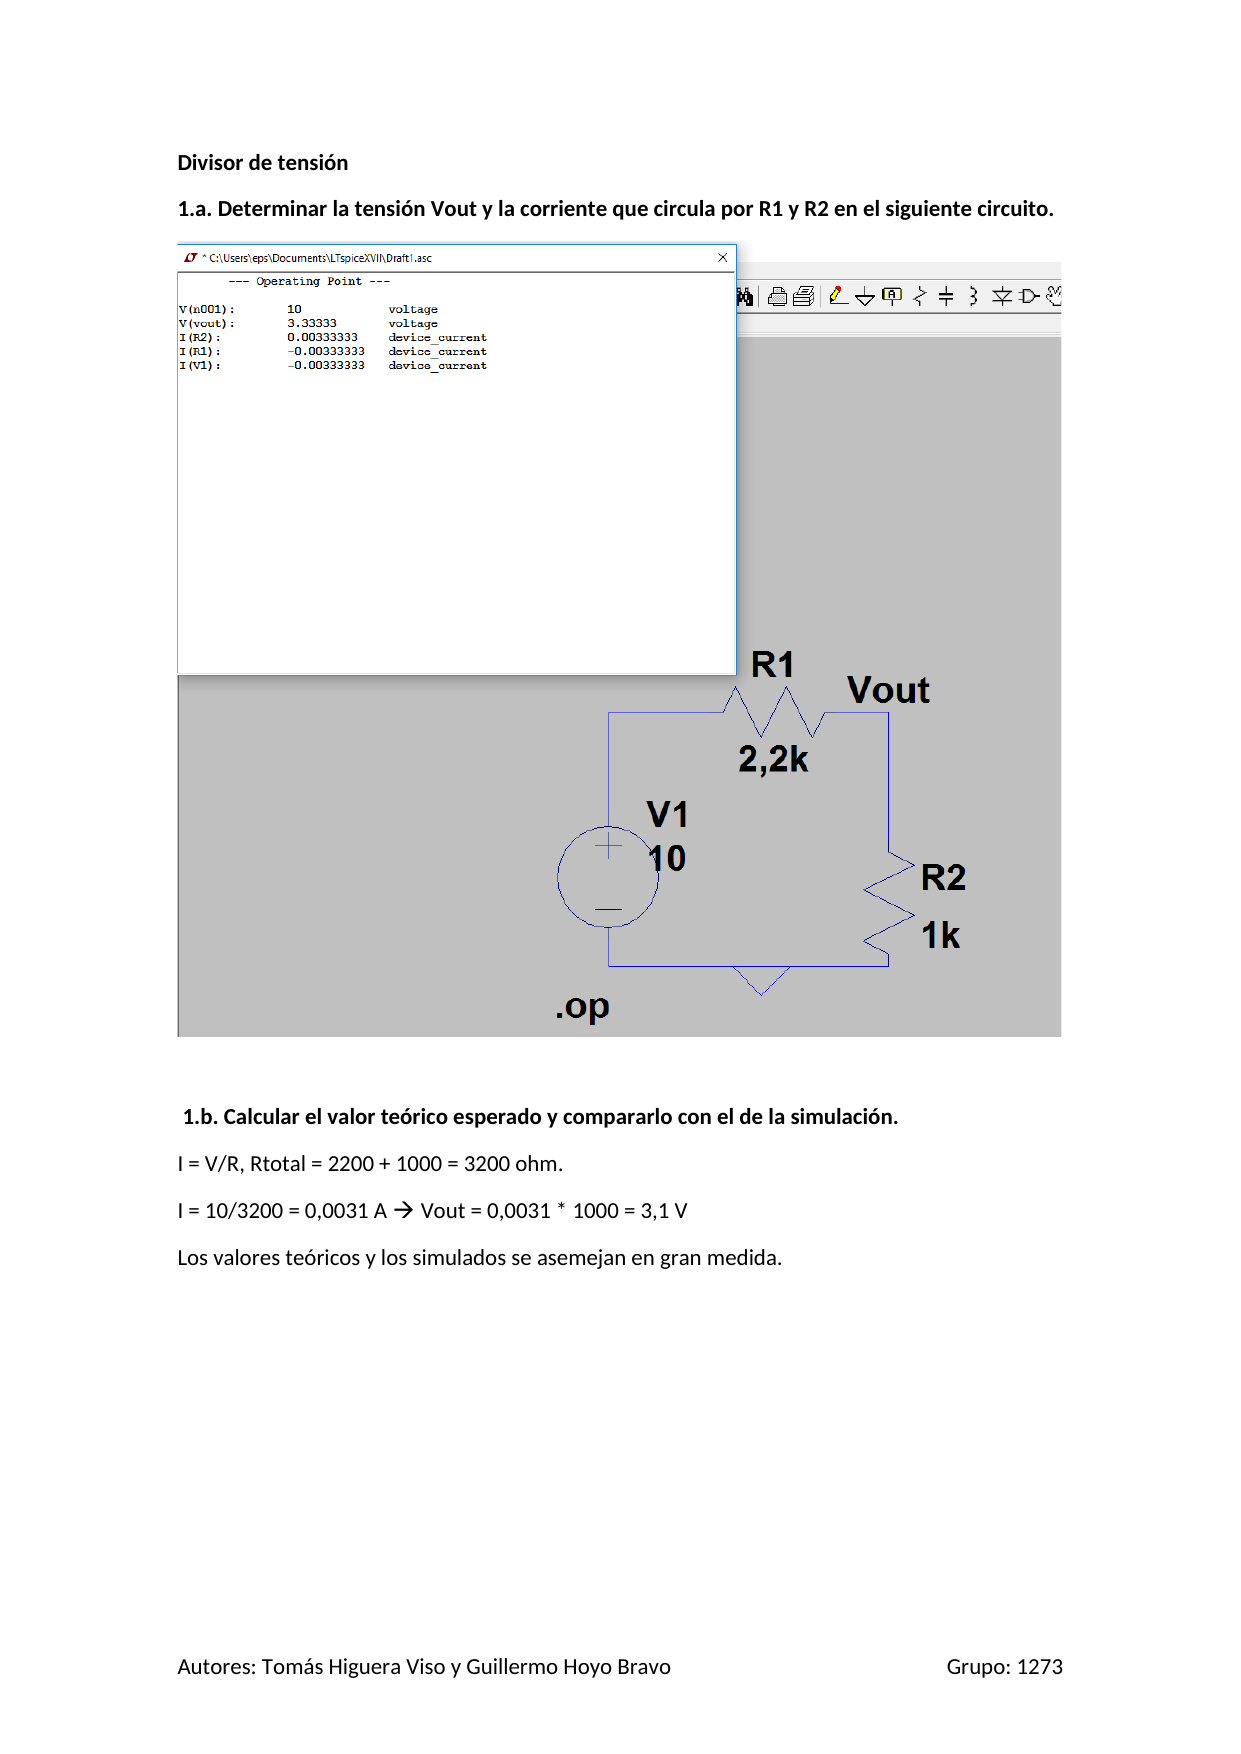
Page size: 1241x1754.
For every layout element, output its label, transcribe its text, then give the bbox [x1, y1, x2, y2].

text I = 10/3200 = 0,0031 A Vout = 0,0031 * 1000 = 3,1 V [177, 1196, 1063, 1224]
text 1.a. Determinar la tensión Vout y la corriente que circula por R1 y R2 en el siguiente circuito. [177, 194, 1063, 222]
text I = V/R, Rtotal = 2200 + 1000 = 3200 ohm. [177, 1149, 1063, 1177]
picture [177, 241, 1062, 1037]
text 1.b. Calcular el valor teórico esperado y compararlo con el de la simulación. [177, 1102, 1063, 1130]
text Divisor de tensión [177, 148, 1063, 176]
text Los valores teóricos y los simulados se asemejan en gran medida. [177, 1243, 1063, 1271]
